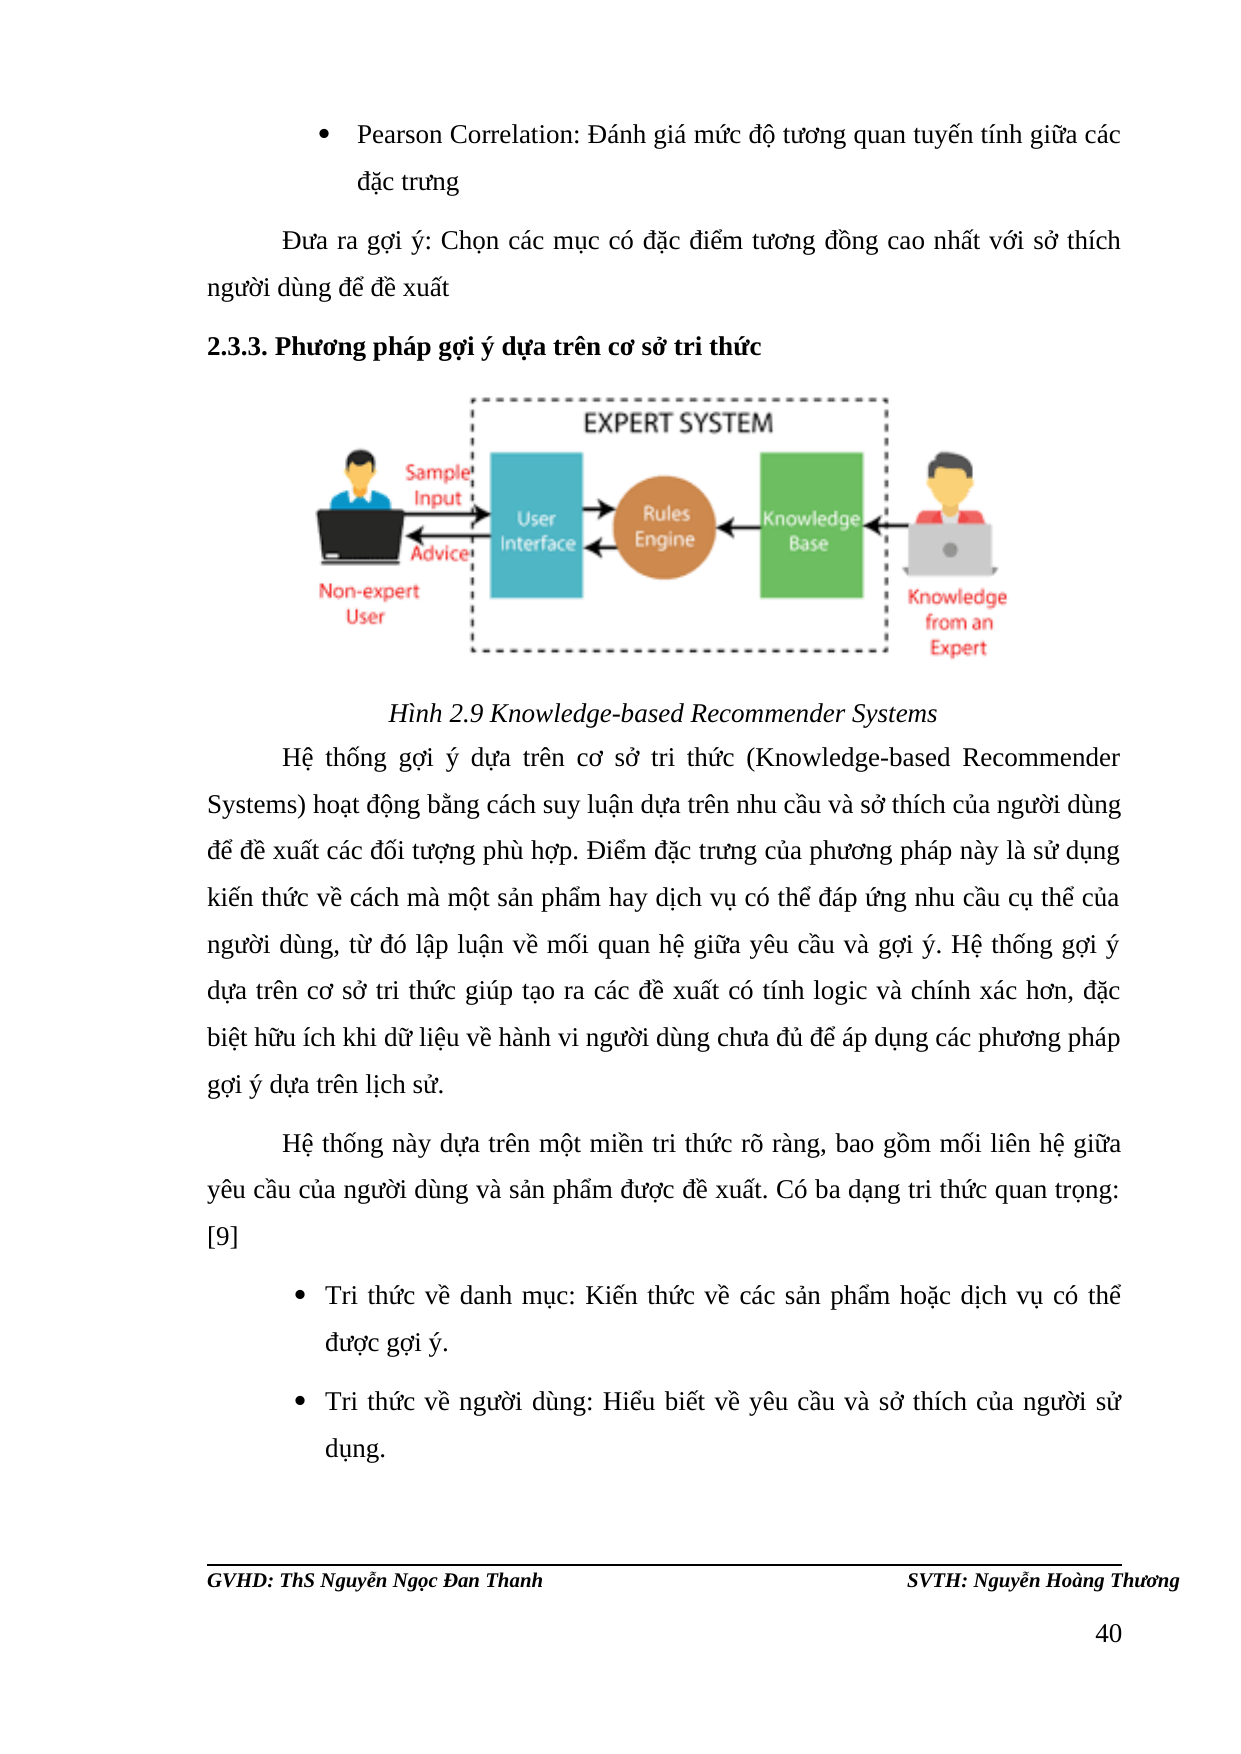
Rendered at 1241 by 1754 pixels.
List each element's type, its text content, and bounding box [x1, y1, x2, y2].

subtitle Phương pháp gợi ý dựa trên cơ sở tri thức [207, 330, 1122, 361]
list Tri thức về người dùng: Hiểu biết về yêu cầu và sở thích của người sử dụng. [295, 1385, 1122, 1463]
picture [314, 389, 1015, 679]
text Hệ thống gợi ý dựa trên cơ sở tri thức (Knowledge-based Recommender Systems) hoạt động bằng cách suy luận dựa trên nhu cầu và sở thích của người dùng để đề xuất các đối tượng phù hợp. Điểm đặc trưng của phương pháp này là sử dụng kiến thức về cách mà một sản phẩm hay dịch vụ có thể đáp ứng nhu cầu cụ thể của người dùng, từ đó lập luận về mối quan hệ giữa yêu cầu và gợi ý. Hệ thống gợi ý dựa trên cơ sở tri thức giúp tạo ra các đề xuất có tính logic và chính xác hơn, đặc biệt hữu ích khi dữ liệu về hành vi người dùng chưa đủ để áp dụng các phương pháp gợi ý dựa trên lịch sử. [207, 741, 1122, 1099]
list Pearson Correlation: Đánh giá mức độ tương quan tuyến tính giữa các đặc trưng [319, 118, 1122, 196]
list Tri thức về danh mục: Kiến thức về các sản phẩm hoặc dịch vụ có thể được gợi ý. [295, 1279, 1122, 1357]
text Đưa ra gợi ý: Chọn các mục có đặc điểm tương đồng cao nhất với sở thích người dùng để đề xuất [207, 224, 1122, 302]
text Hệ thống này dựa trên một miền tri thức rõ ràng, bao gồm mối liên hệ giữa yêu cầu của người dùng và sản phẩm được đề xuất. Có ba dạng tri thức quan trọng: [207, 1127, 1122, 1251]
text Hình 2.9 Knowledge-based Recommender Systems [207, 697, 1122, 729]
